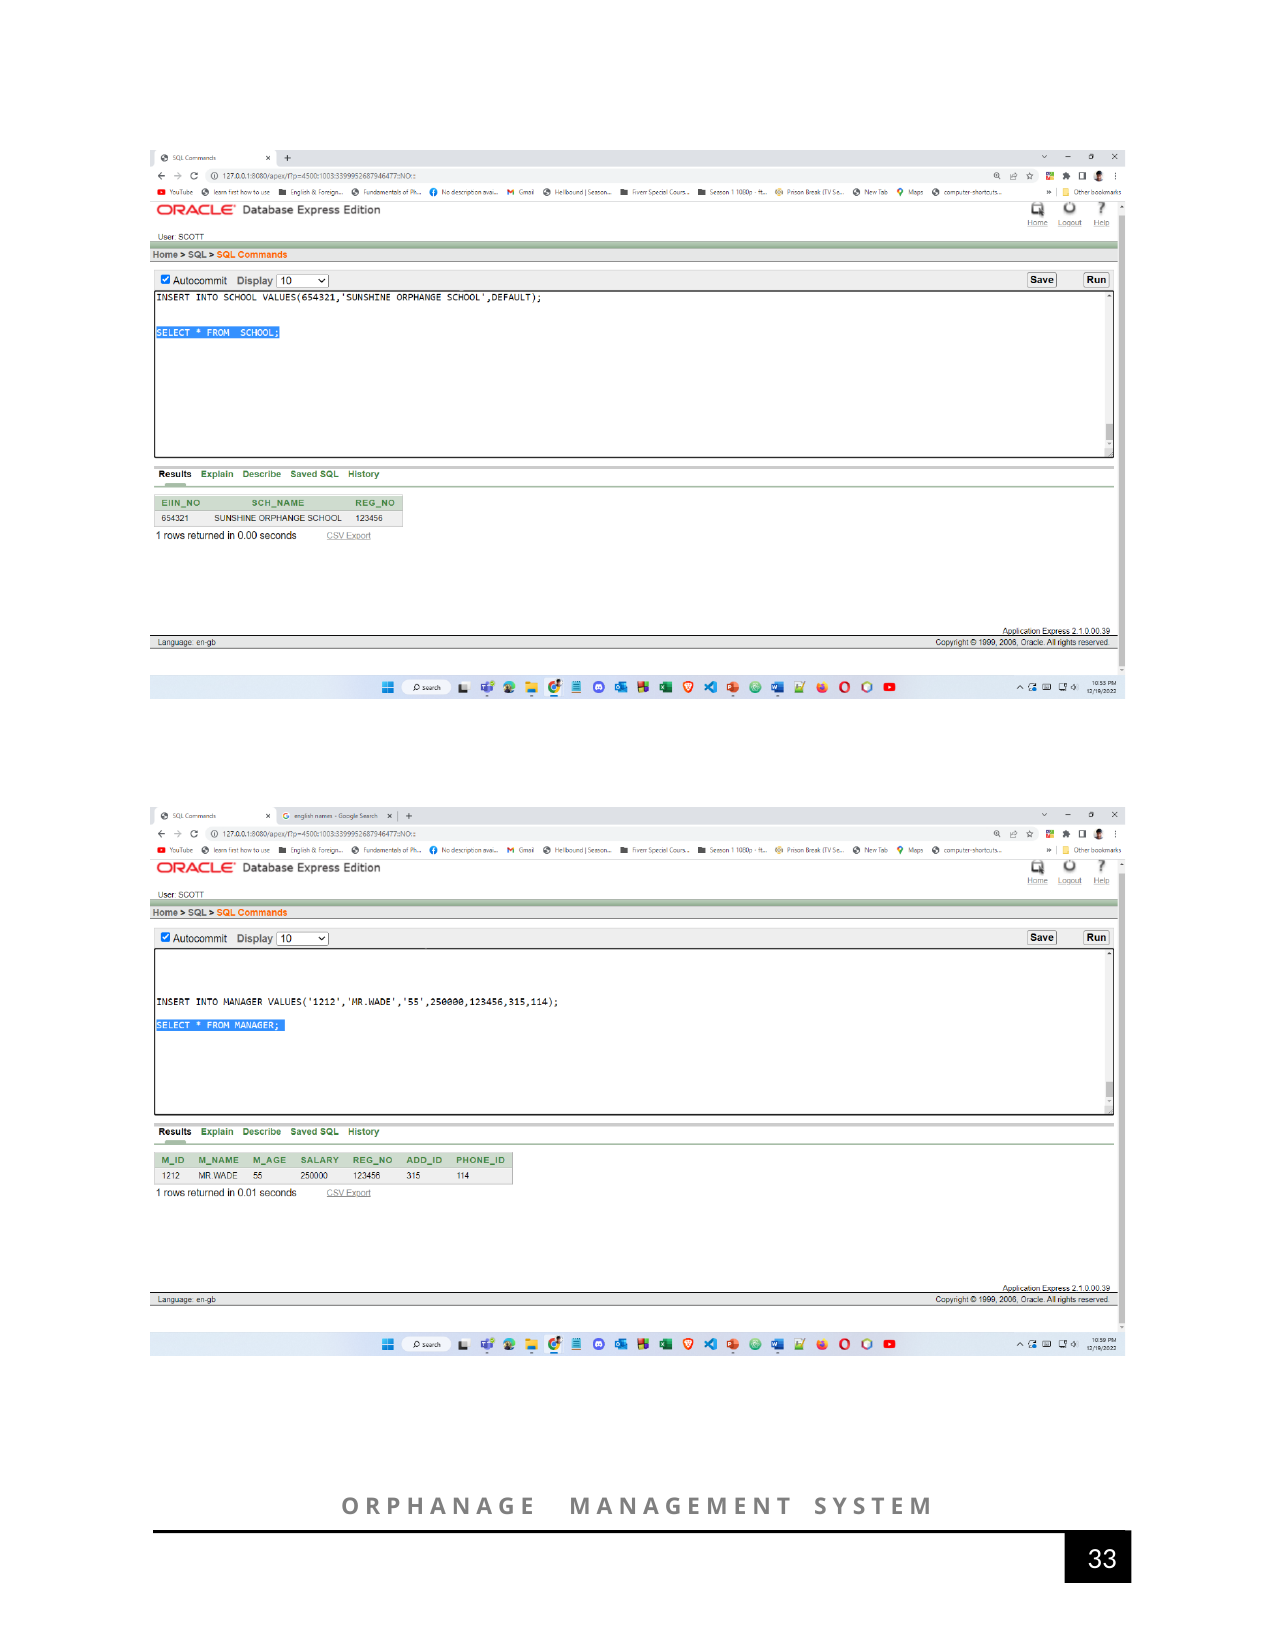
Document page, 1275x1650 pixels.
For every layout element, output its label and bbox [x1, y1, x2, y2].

picture [150, 150, 1125, 699]
picture [150, 807, 1125, 1356]
